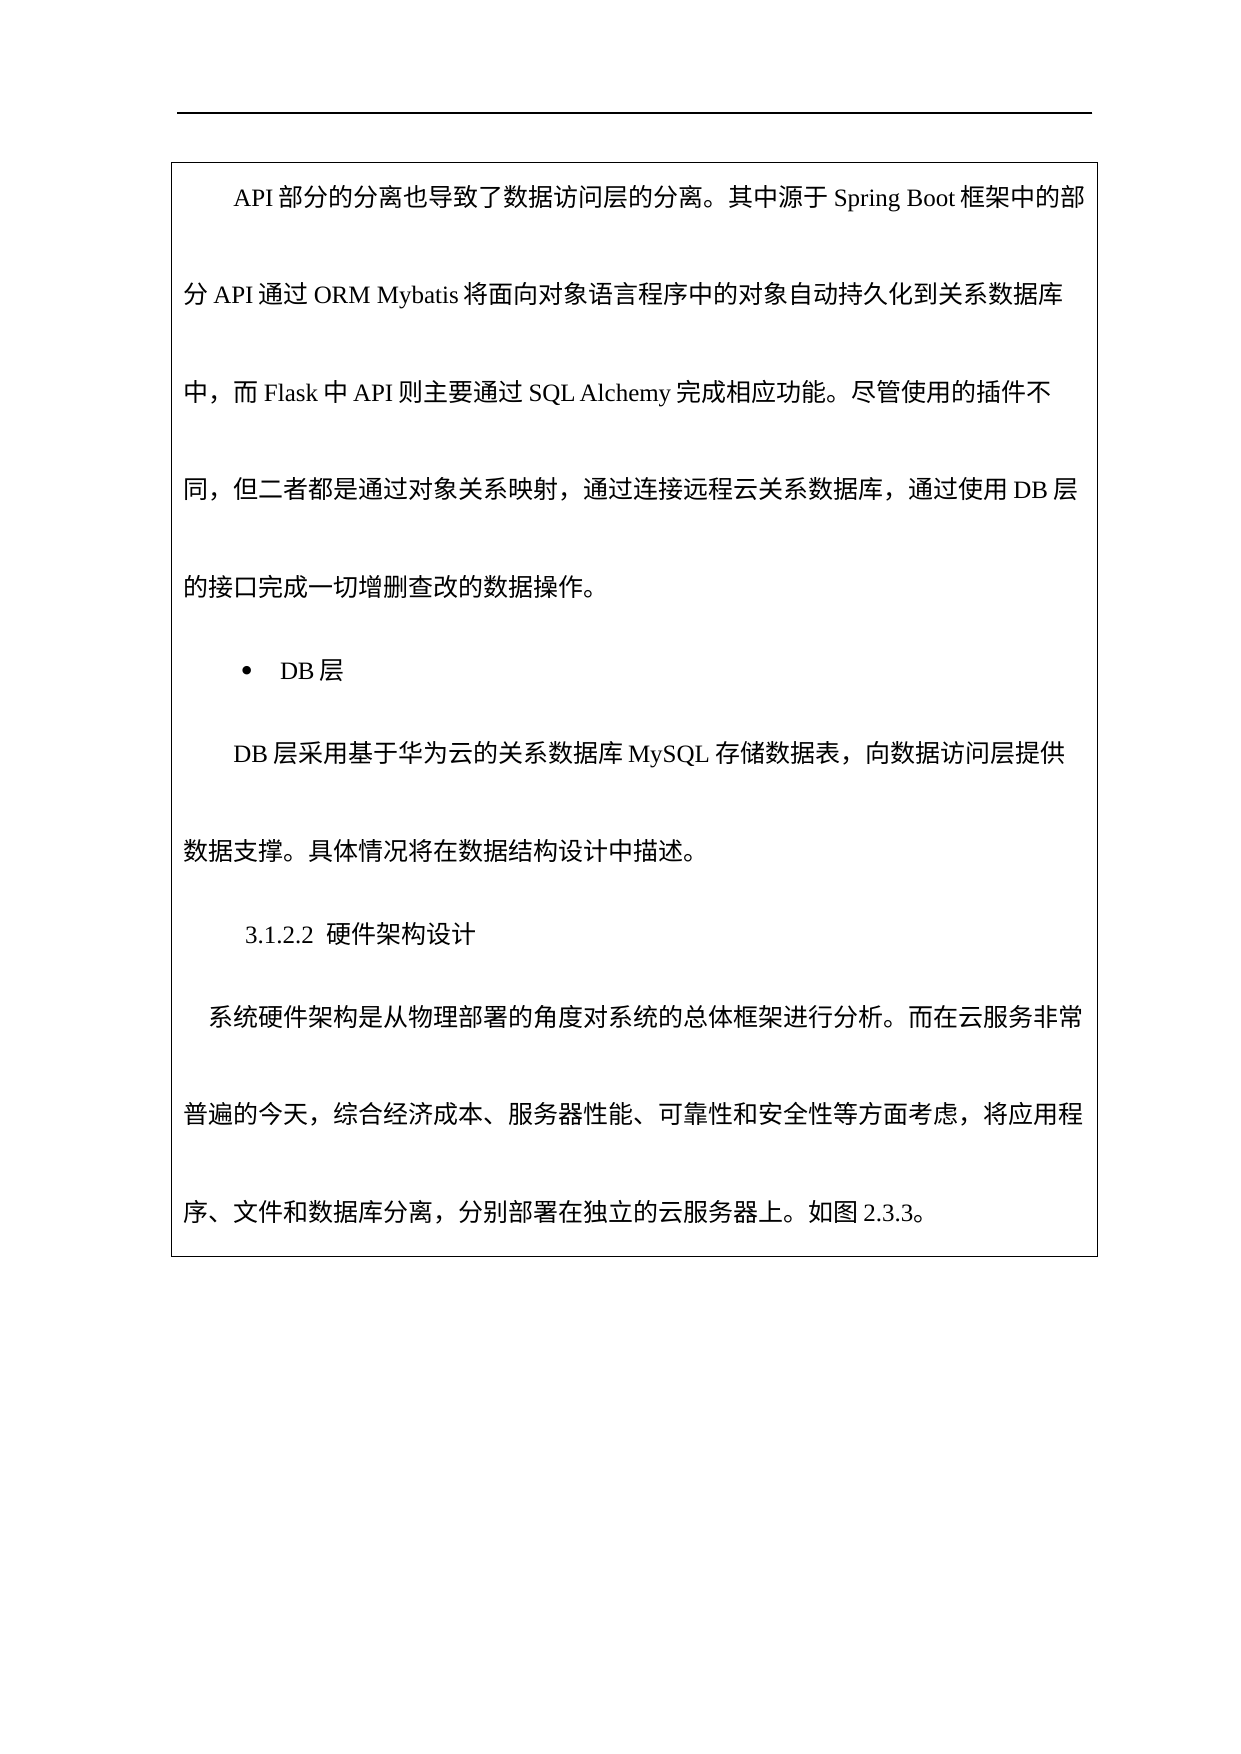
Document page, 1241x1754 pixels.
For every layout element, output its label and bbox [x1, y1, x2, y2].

table_header [172, 163, 1097, 1256]
